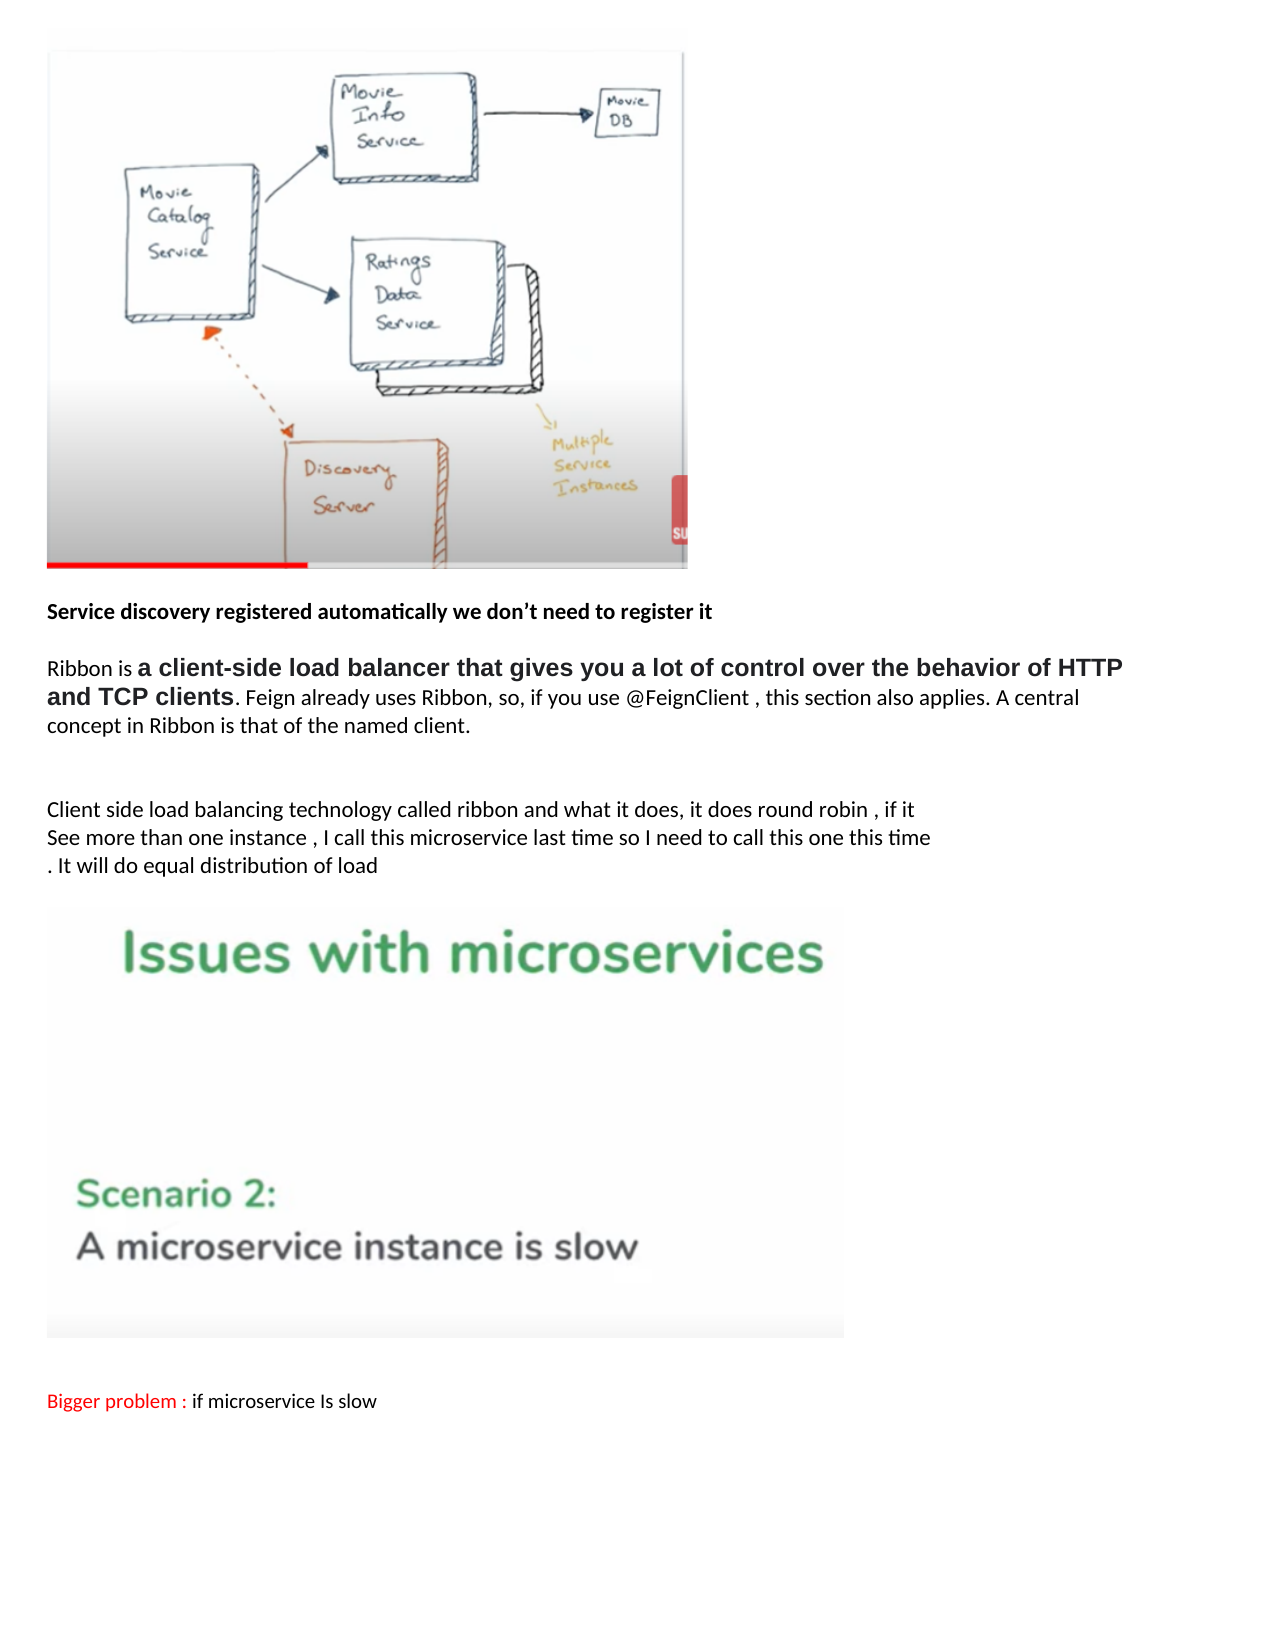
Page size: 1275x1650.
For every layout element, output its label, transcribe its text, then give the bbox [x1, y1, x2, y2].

text Client side load balancing technology called ribbon and what it does, it does round robin , if it [47, 795, 1125, 823]
picture [46, 907, 844, 1338]
text Bigger problem : if microservice Is slow [47, 1388, 1125, 1414]
text . It will do equal distribution of load [47, 851, 1125, 879]
text Service discovery registered automatically we don’t need to register it [47, 597, 1125, 625]
text See more than one instance , I call this microservice last time so I need to call this one this time [47, 823, 1125, 851]
text Ribbon is a client-side load balancer that gives you a lot of control over the behavior of HTTP and TCP clients. Feign already uses Ribbon, so, if you use @FeignClient , this section also applies. A central concept in Ribbon is that of the named client. [47, 653, 1125, 739]
picture [46, 28, 688, 569]
